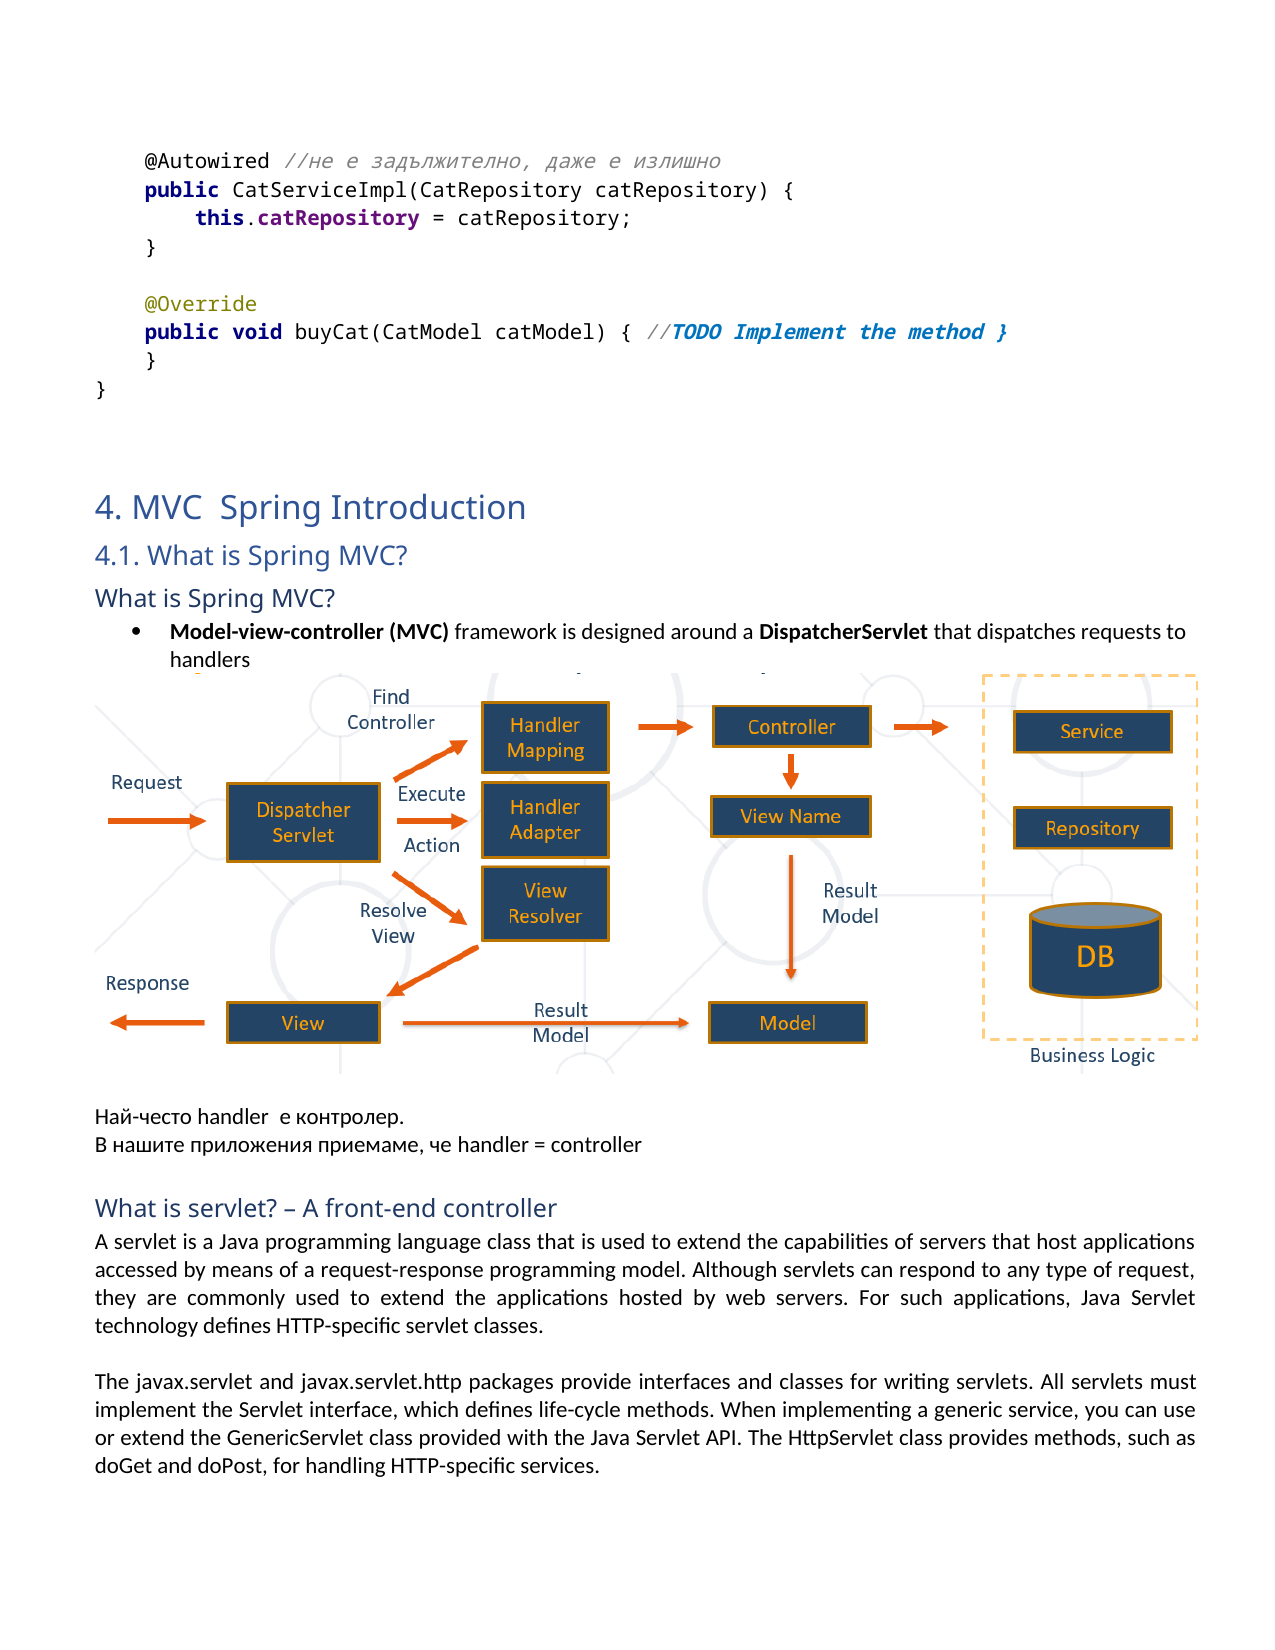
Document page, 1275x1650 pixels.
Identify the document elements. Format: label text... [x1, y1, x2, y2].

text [94, 118, 1198, 402]
text Най-често handler е контролер. [94, 1102, 1198, 1130]
subtitle What is Spring MVC? [94, 581, 1198, 615]
text The javax.servlet and javax.servlet.http packages provide interfaces and classes for writing servlets. All servlets must implement the Servlet interface, which defines life-cycle methods. When implementing a generic service, you can use or extend the GenericServlet class provided with the Java Servlet API. The HttpServlet class provides methods, such as doGet and doPost, for handling HTTP-specific services. [94, 1367, 1198, 1479]
list Model-view-controller (MVC) framework is designed around a DispatcherServlet that dispatches requests to handlers [132, 617, 1198, 673]
text В нашите приложения приемаме, че handler = controller [94, 1130, 1198, 1158]
text A servlet is a Java programming language class that is used to extend the capabilities of servers that host applications accessed by means of a request-response programming model. Although servlets can respond to any type of request, they are commonly used to extend the applications hosted by web servers. For such applications, Java Servlet technology defines HTTP-specific servlet classes. [94, 1227, 1198, 1339]
subtitle 4.1. What is Spring MVC? [94, 537, 1198, 573]
subtitle What is servlet? – A front-end controller [94, 1190, 1198, 1224]
subtitle 4. MVC Spring Introduction [94, 483, 1198, 529]
picture [94, 673, 1199, 1074]
